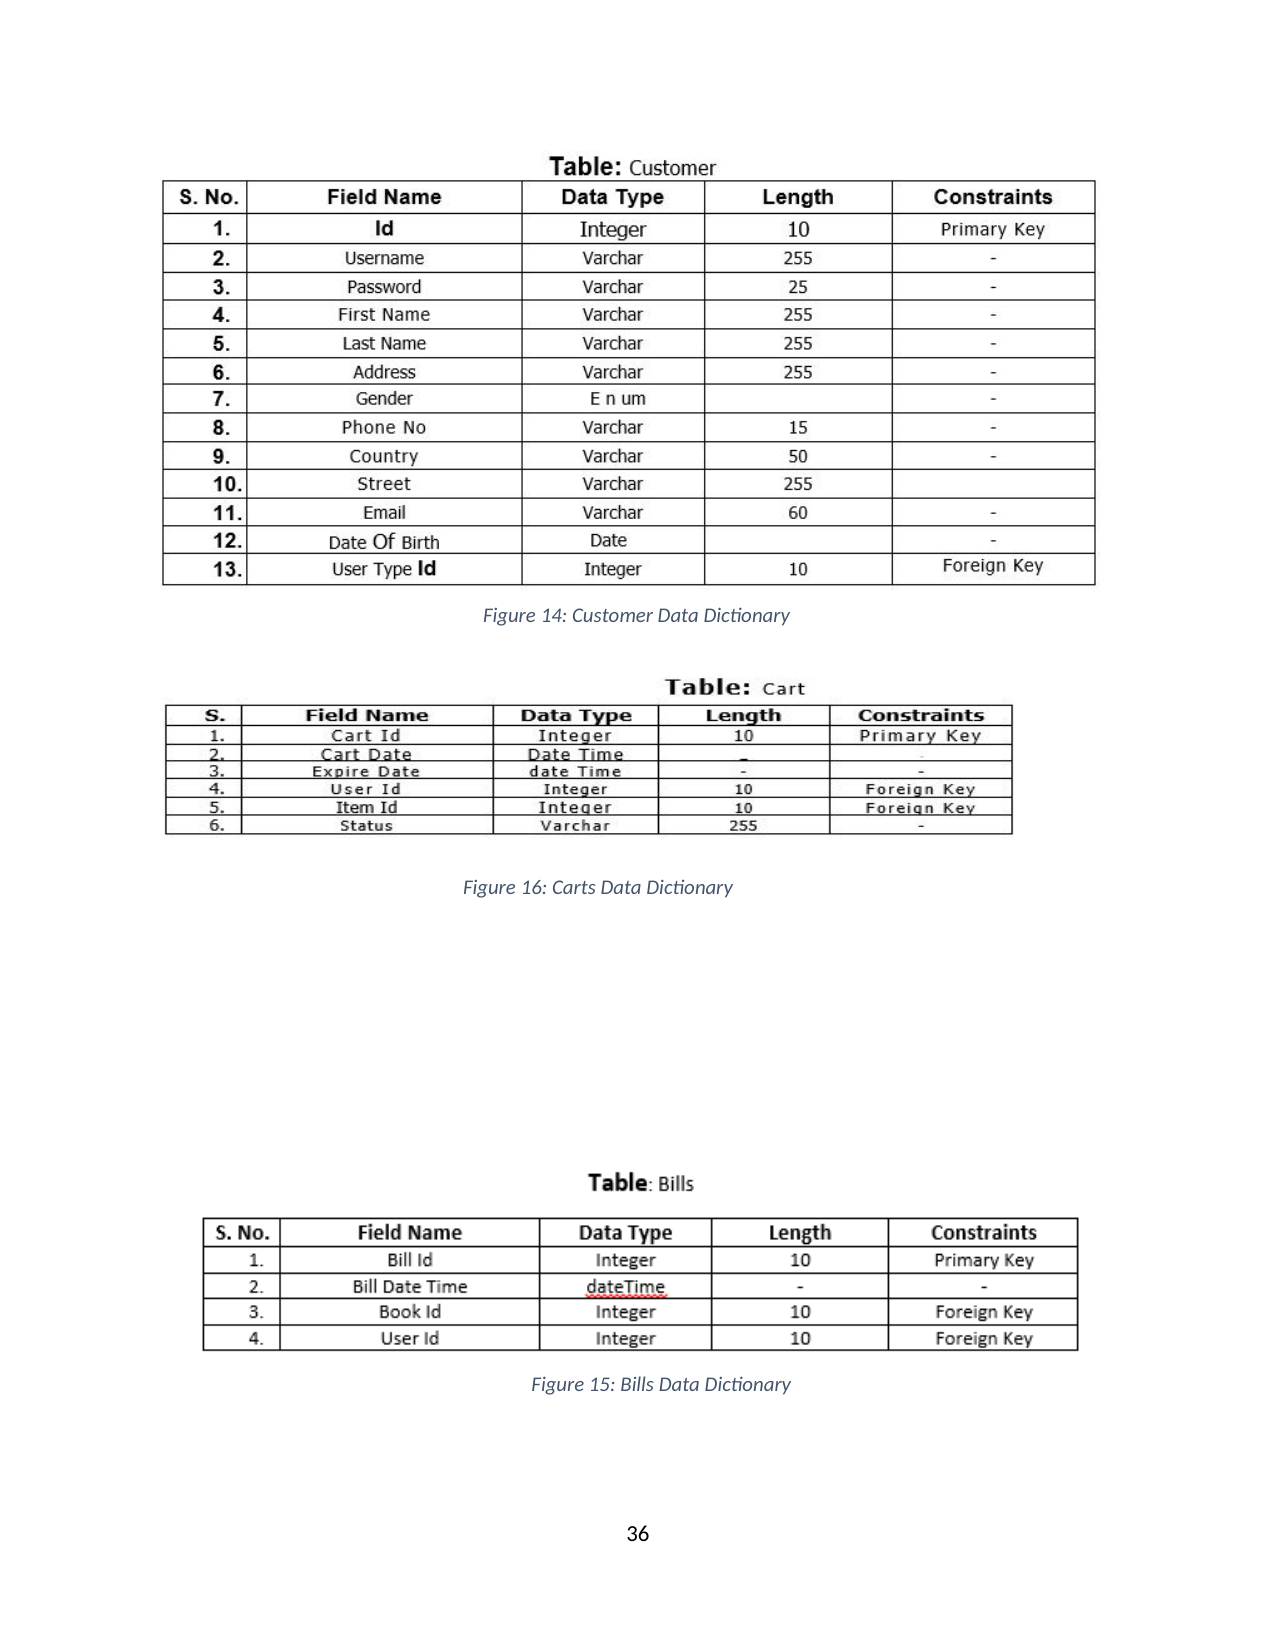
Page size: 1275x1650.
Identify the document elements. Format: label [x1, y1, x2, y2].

picture [150, 668, 1115, 851]
picture [150, 150, 1112, 598]
picture [181, 1163, 1110, 1370]
